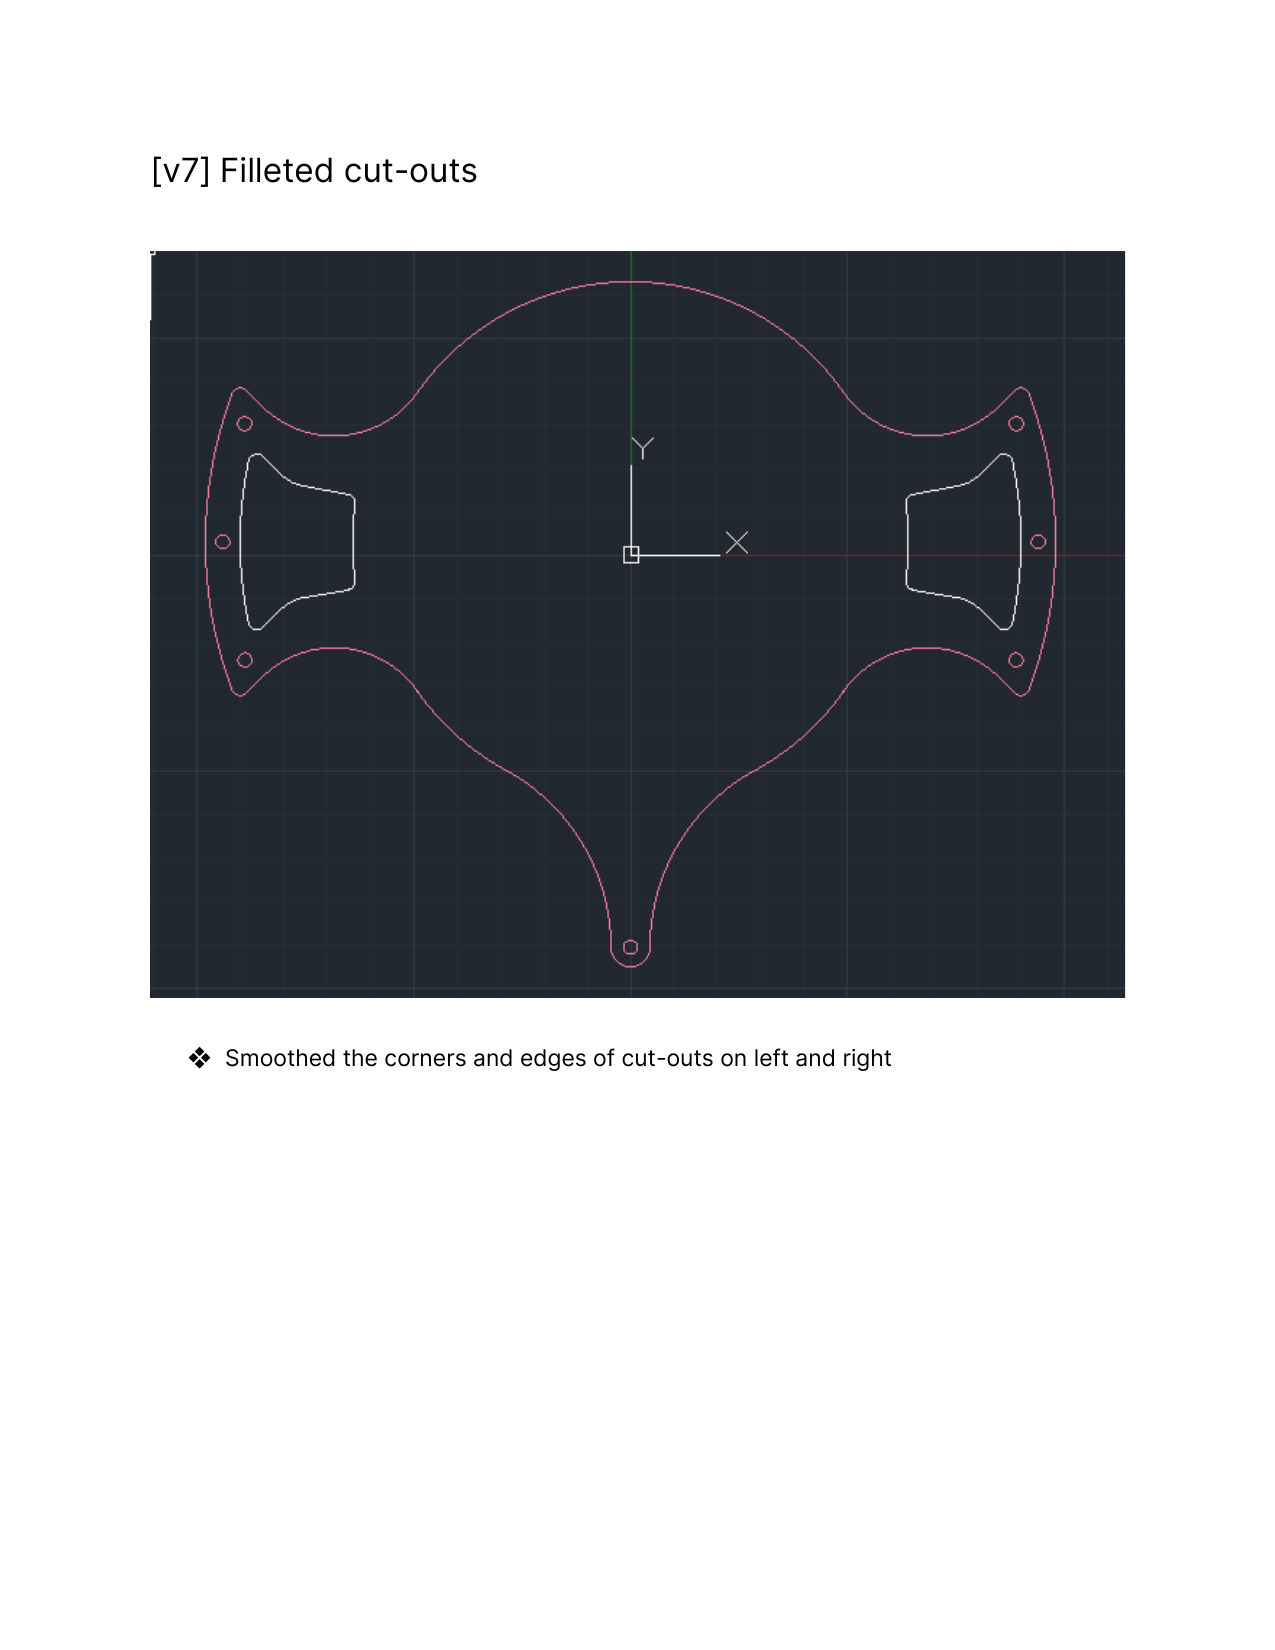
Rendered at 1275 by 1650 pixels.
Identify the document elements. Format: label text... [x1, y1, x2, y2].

picture [150, 251, 1125, 998]
list Smoothed the corners and edges of cut-outs on left and right [187, 1044, 1125, 1072]
subtitle [v7] Filleted cut-outs [150, 150, 1125, 190]
